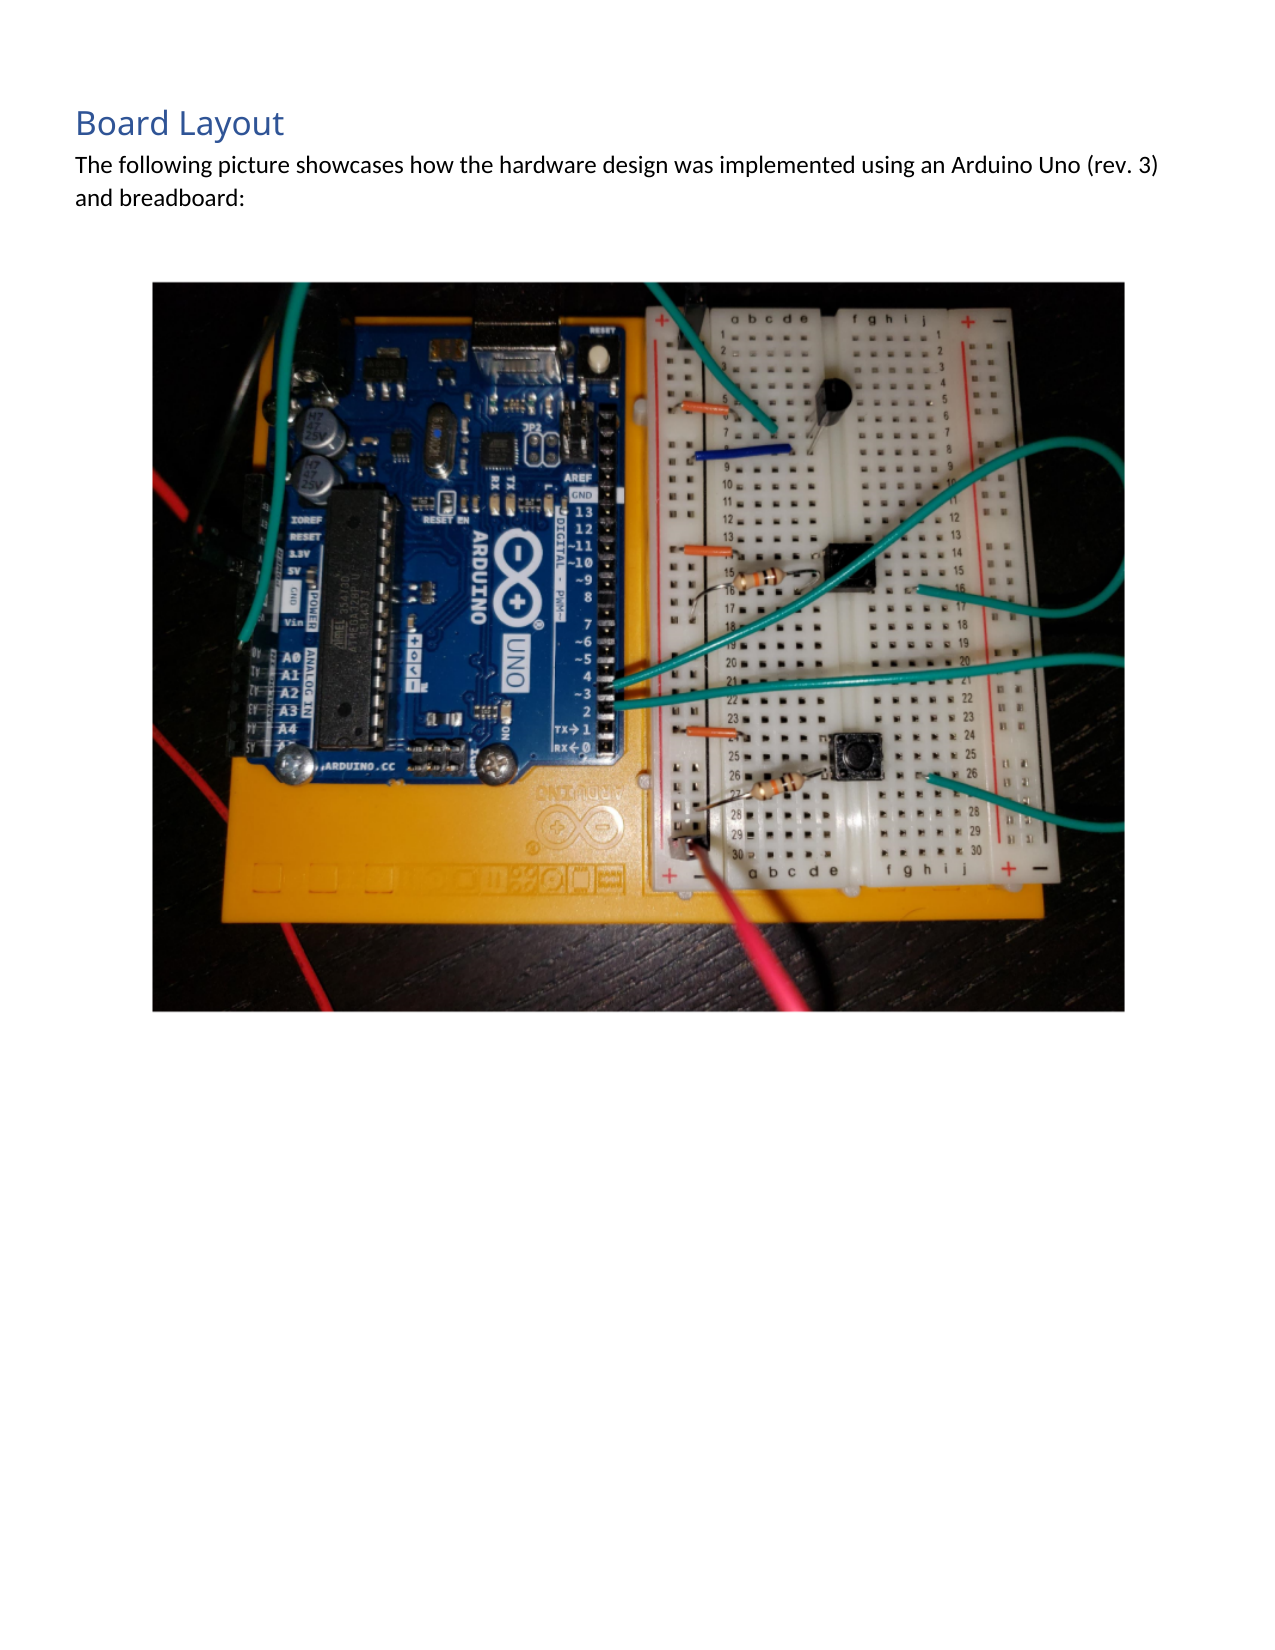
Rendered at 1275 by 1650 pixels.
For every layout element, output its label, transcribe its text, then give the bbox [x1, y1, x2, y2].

subtitle Board Layout [75, 100, 1200, 145]
text The following picture showcases how the hardware design was implemented using an Arduino Uno (rev. 3) and breadboard: [75, 149, 1200, 212]
